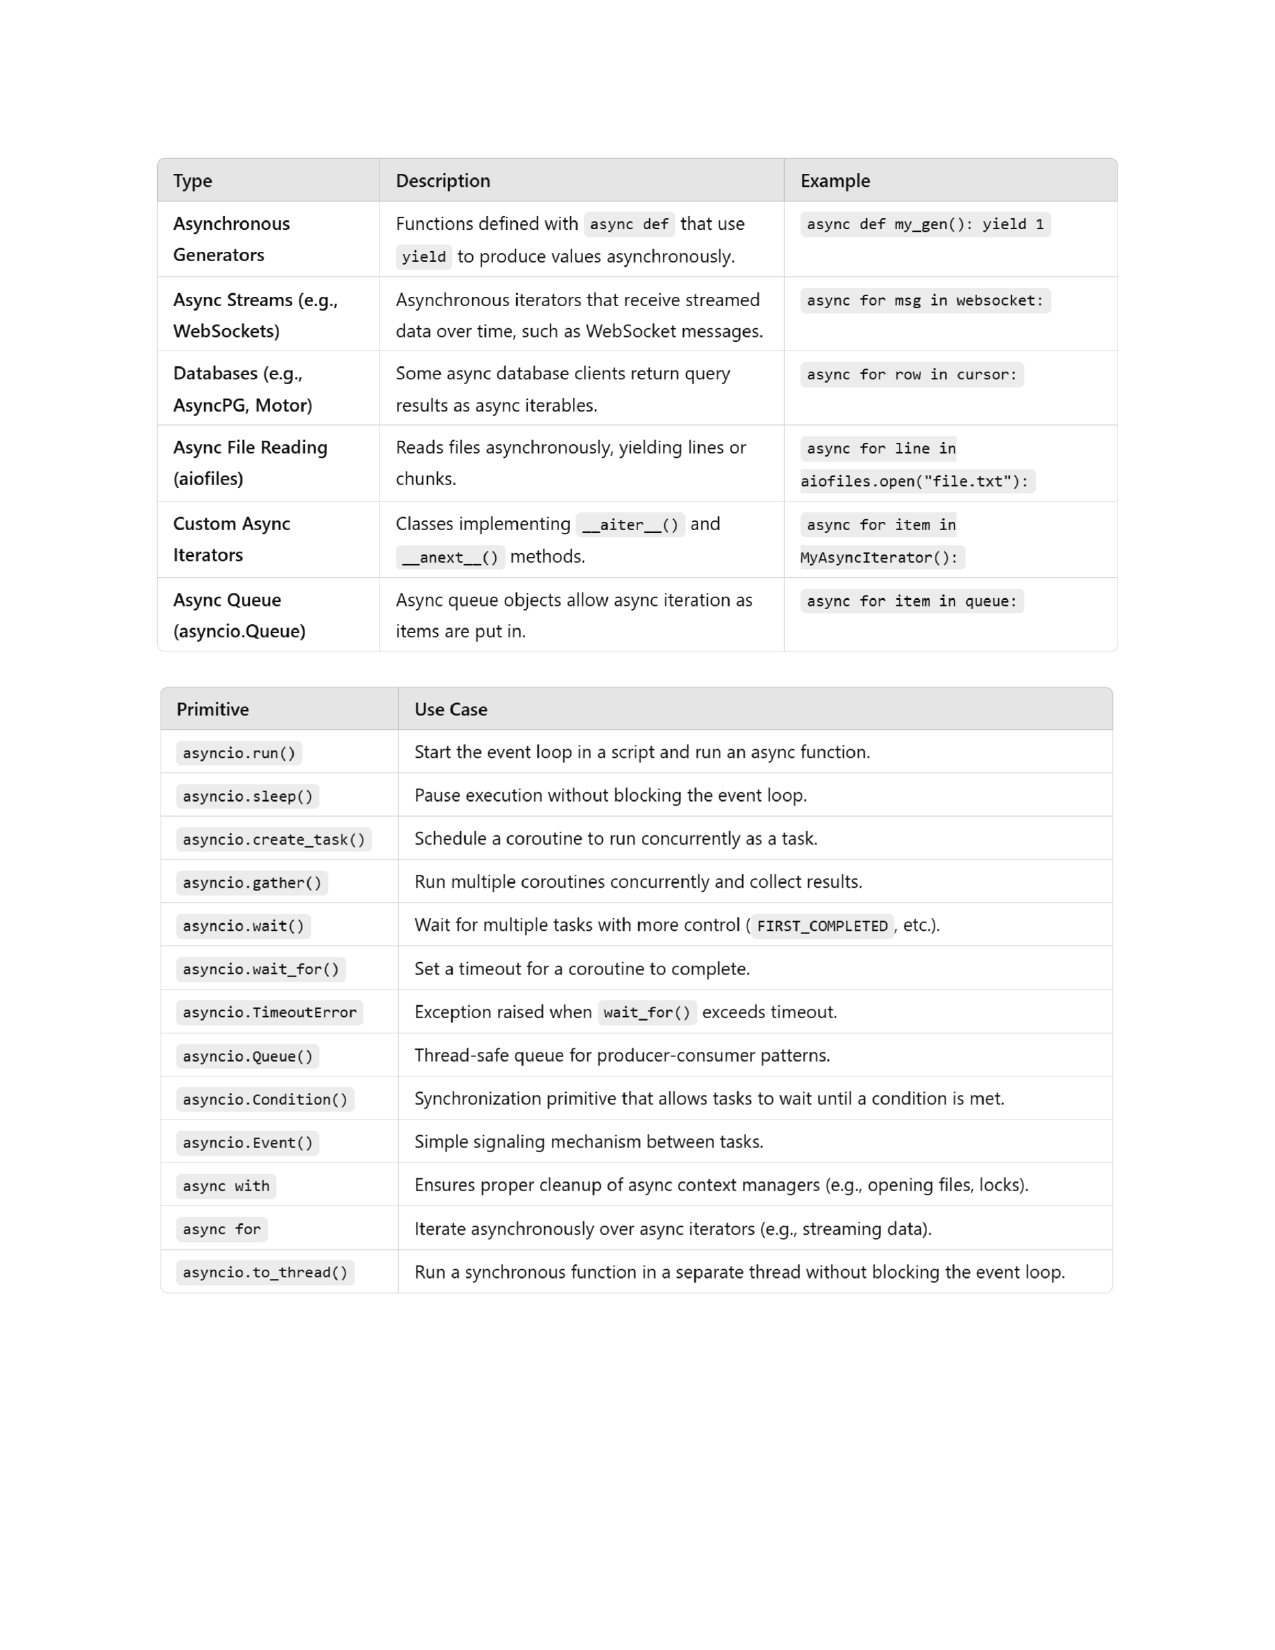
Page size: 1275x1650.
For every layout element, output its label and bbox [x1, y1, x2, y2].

picture [150, 150, 1125, 658]
picture [150, 679, 1125, 1305]
